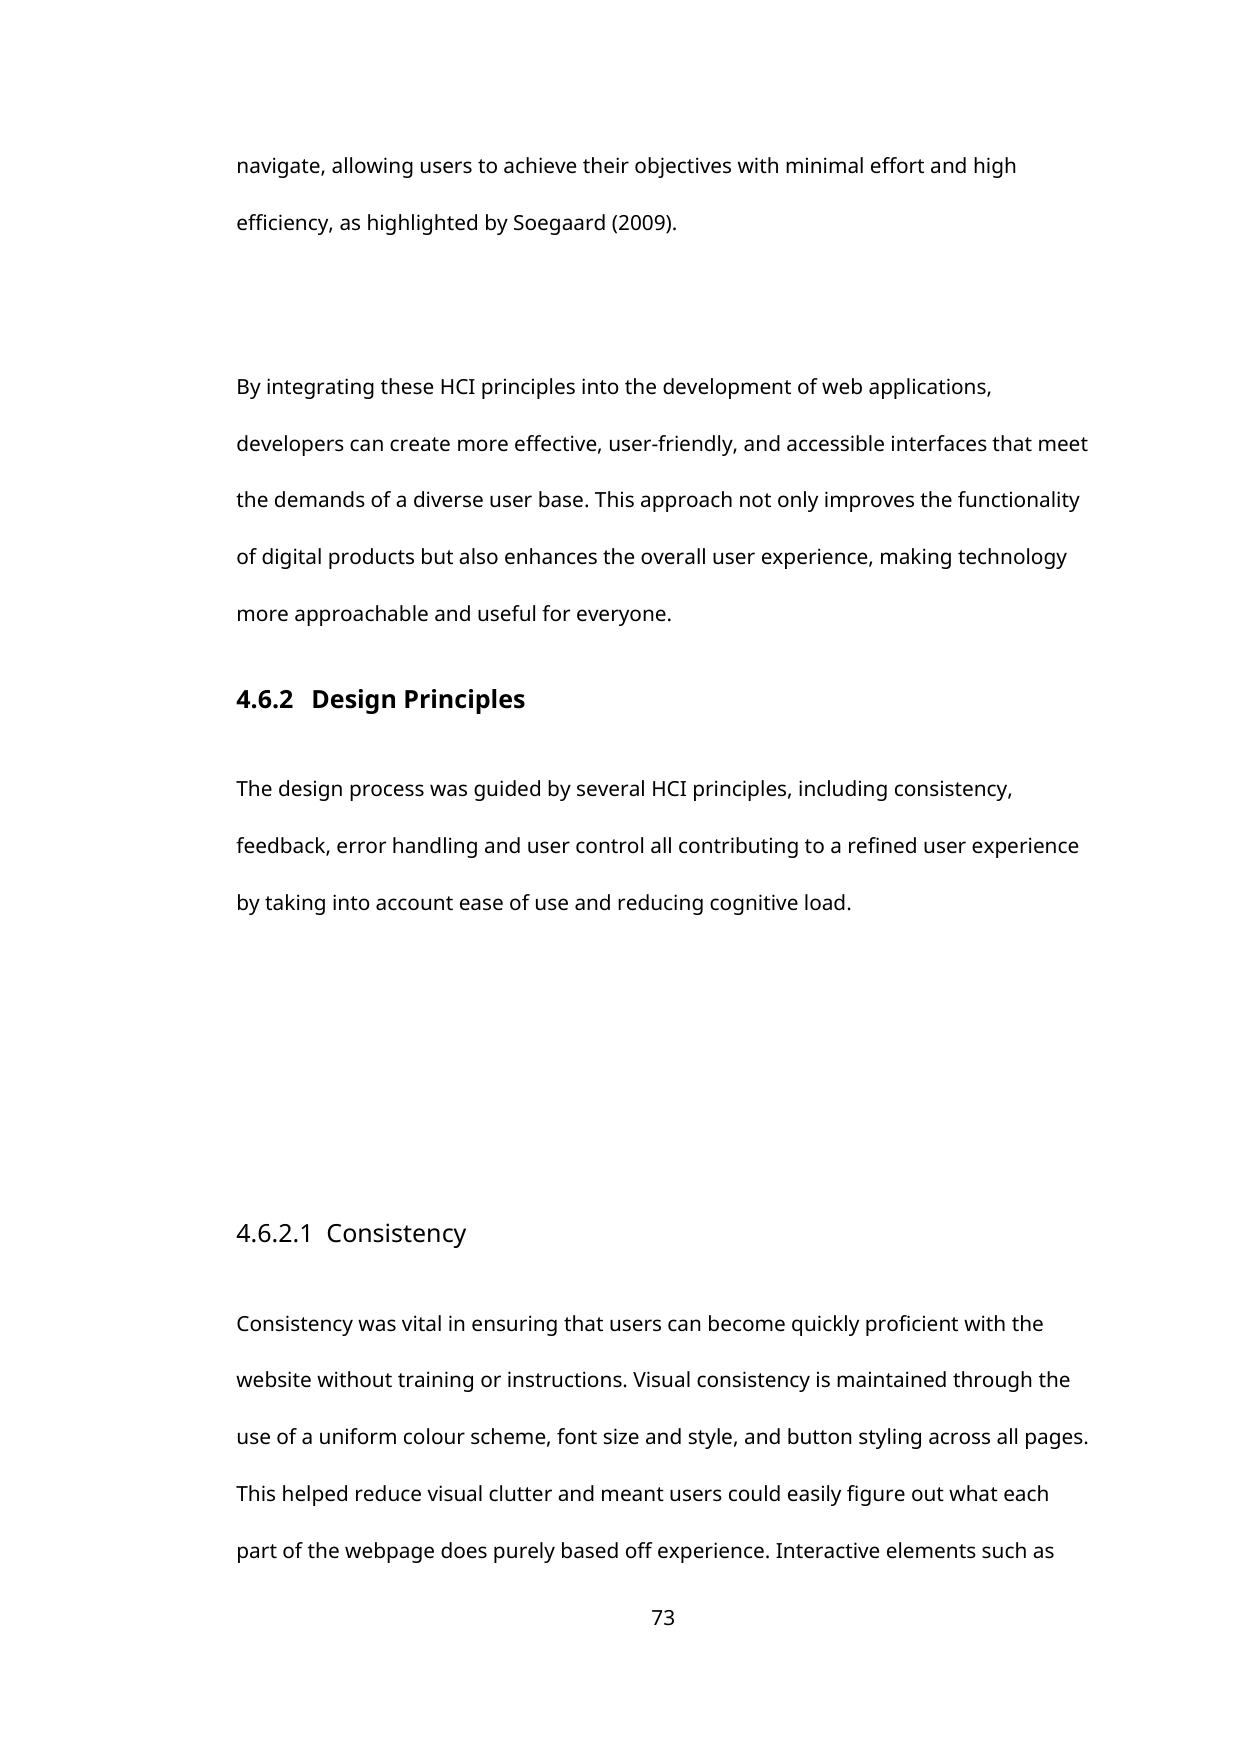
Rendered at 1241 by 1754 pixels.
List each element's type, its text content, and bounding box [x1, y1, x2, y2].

subtitle Consistency [236, 1216, 1090, 1250]
text By integrating these HCI principles into the development of web applications, developers can create more effective, user-friendly, and accessible interfaces that meet the demands of a diverse user base. This approach not only improves the functionality of digital products but also enhances the overall user experience, making technology more approachable and useful for everyone. [236, 372, 1090, 628]
text The design process was guided by several HCI principles, including consistency, feedback, error handling and user control all contributing to a refined user experience by taking into account ease of use and reducing cognitive load. [236, 774, 1090, 917]
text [236, 1309, 1090, 1565]
subtitle Design Principles [236, 681, 1090, 715]
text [236, 151, 1090, 237]
